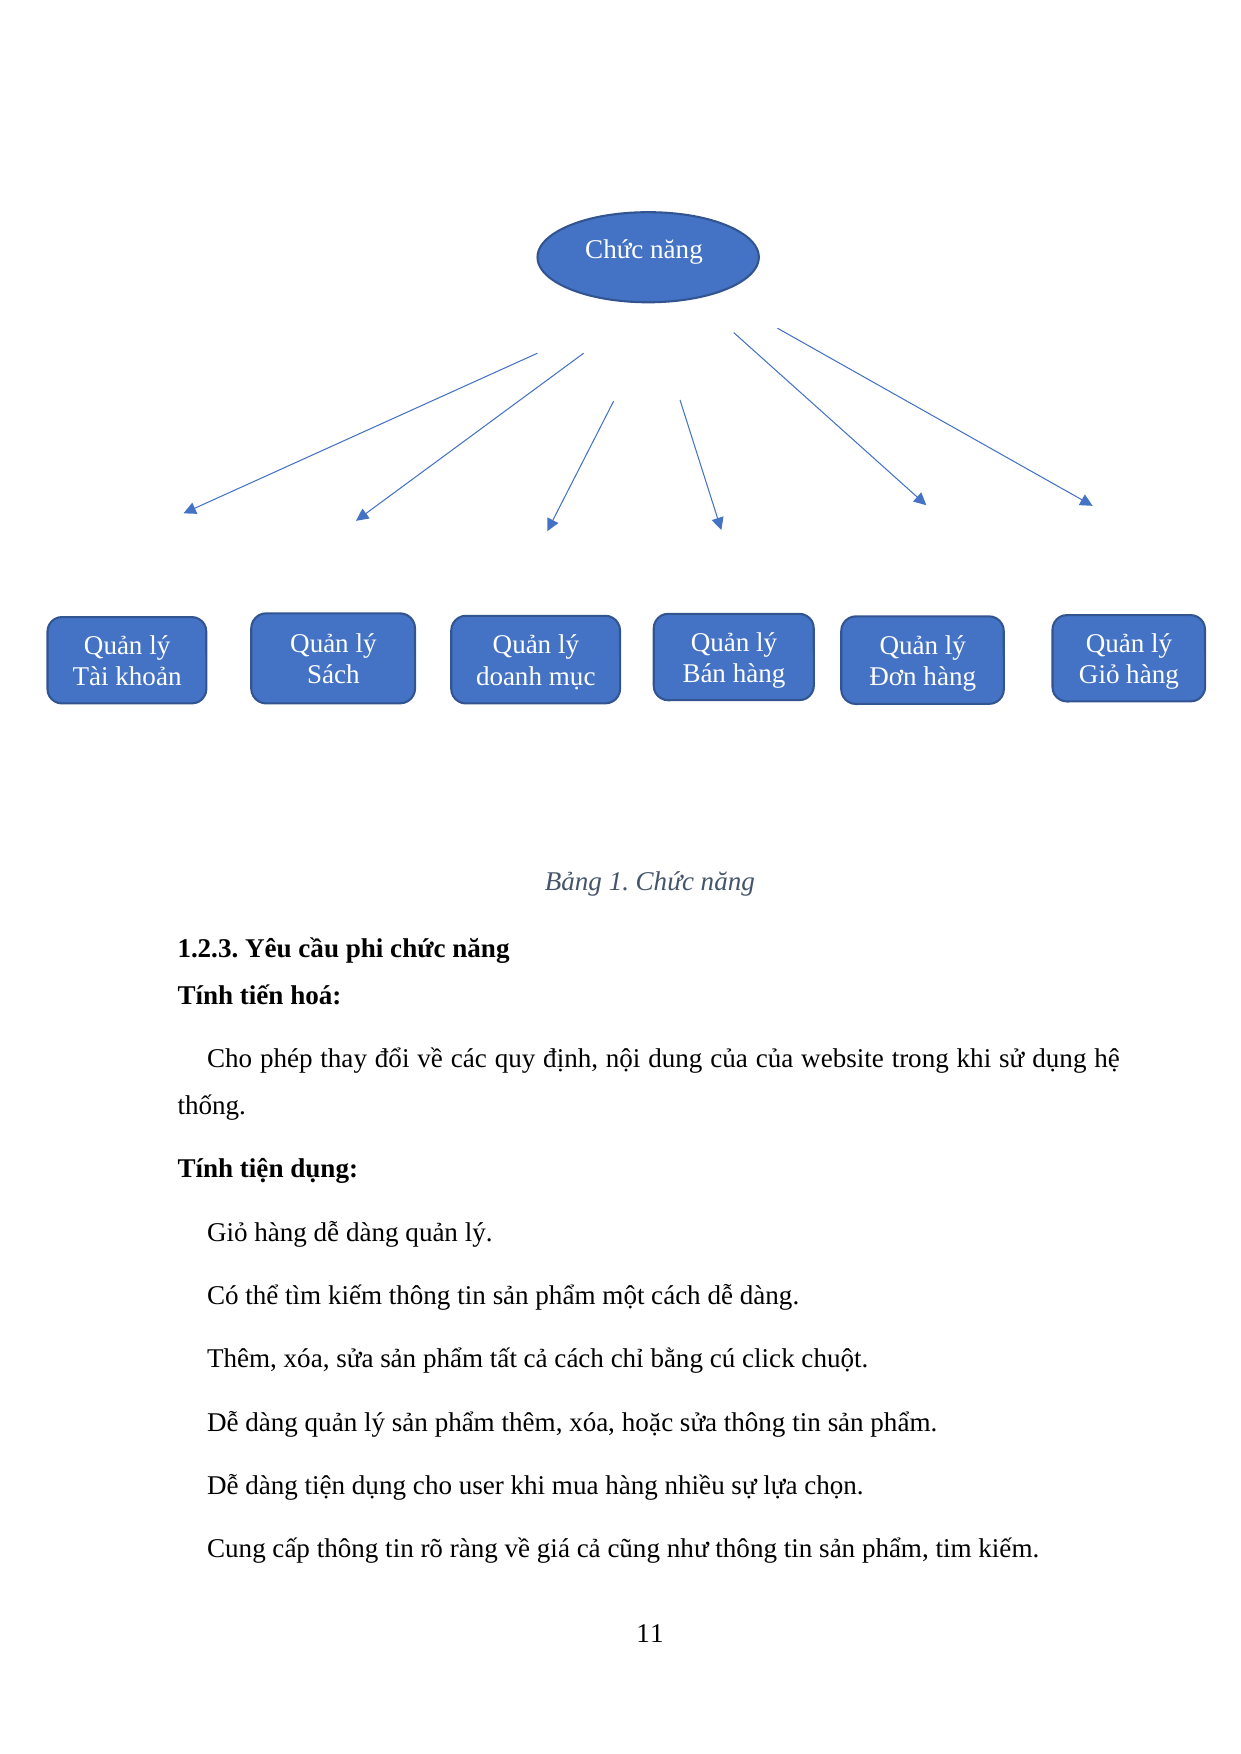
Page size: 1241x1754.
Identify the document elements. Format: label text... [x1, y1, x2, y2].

text Dễ dàng quản lý sản phẩm thêm, xóa, hoặc sửa thông tin sản phẩm. [177, 1406, 1122, 1437]
text Giỏ hàng dễ dàng quản lý. [177, 1216, 1122, 1247]
text Cung cấp thông tin rõ ràng về giá cả cũng như thông tin sản phẩm, tim kiếm. [177, 1532, 1122, 1563]
text Có thể tìm kiếm thông tin sản phẩm một cách dễ dàng. [177, 1279, 1122, 1310]
text Tính tiến hoá: [177, 979, 1122, 1010]
text Cho phép thay đổi về các quy định, nội dung của của website trong khi sử dụng hệ thống. [177, 1042, 1122, 1120]
text Thêm, xóa, sửa sản phẩm tất cả cách chỉ bằng cú click chuột. [177, 1342, 1122, 1373]
subtitle 1.2.3. Yêu cầu phi chức năng [177, 932, 1122, 963]
text Dễ dàng tiện dụng cho user khi mua hàng nhiều sự lựa chọn. [177, 1469, 1122, 1500]
text Bảng 1. Chức năng [177, 865, 1122, 896]
text Tính tiện dụng: [177, 1152, 1122, 1183]
